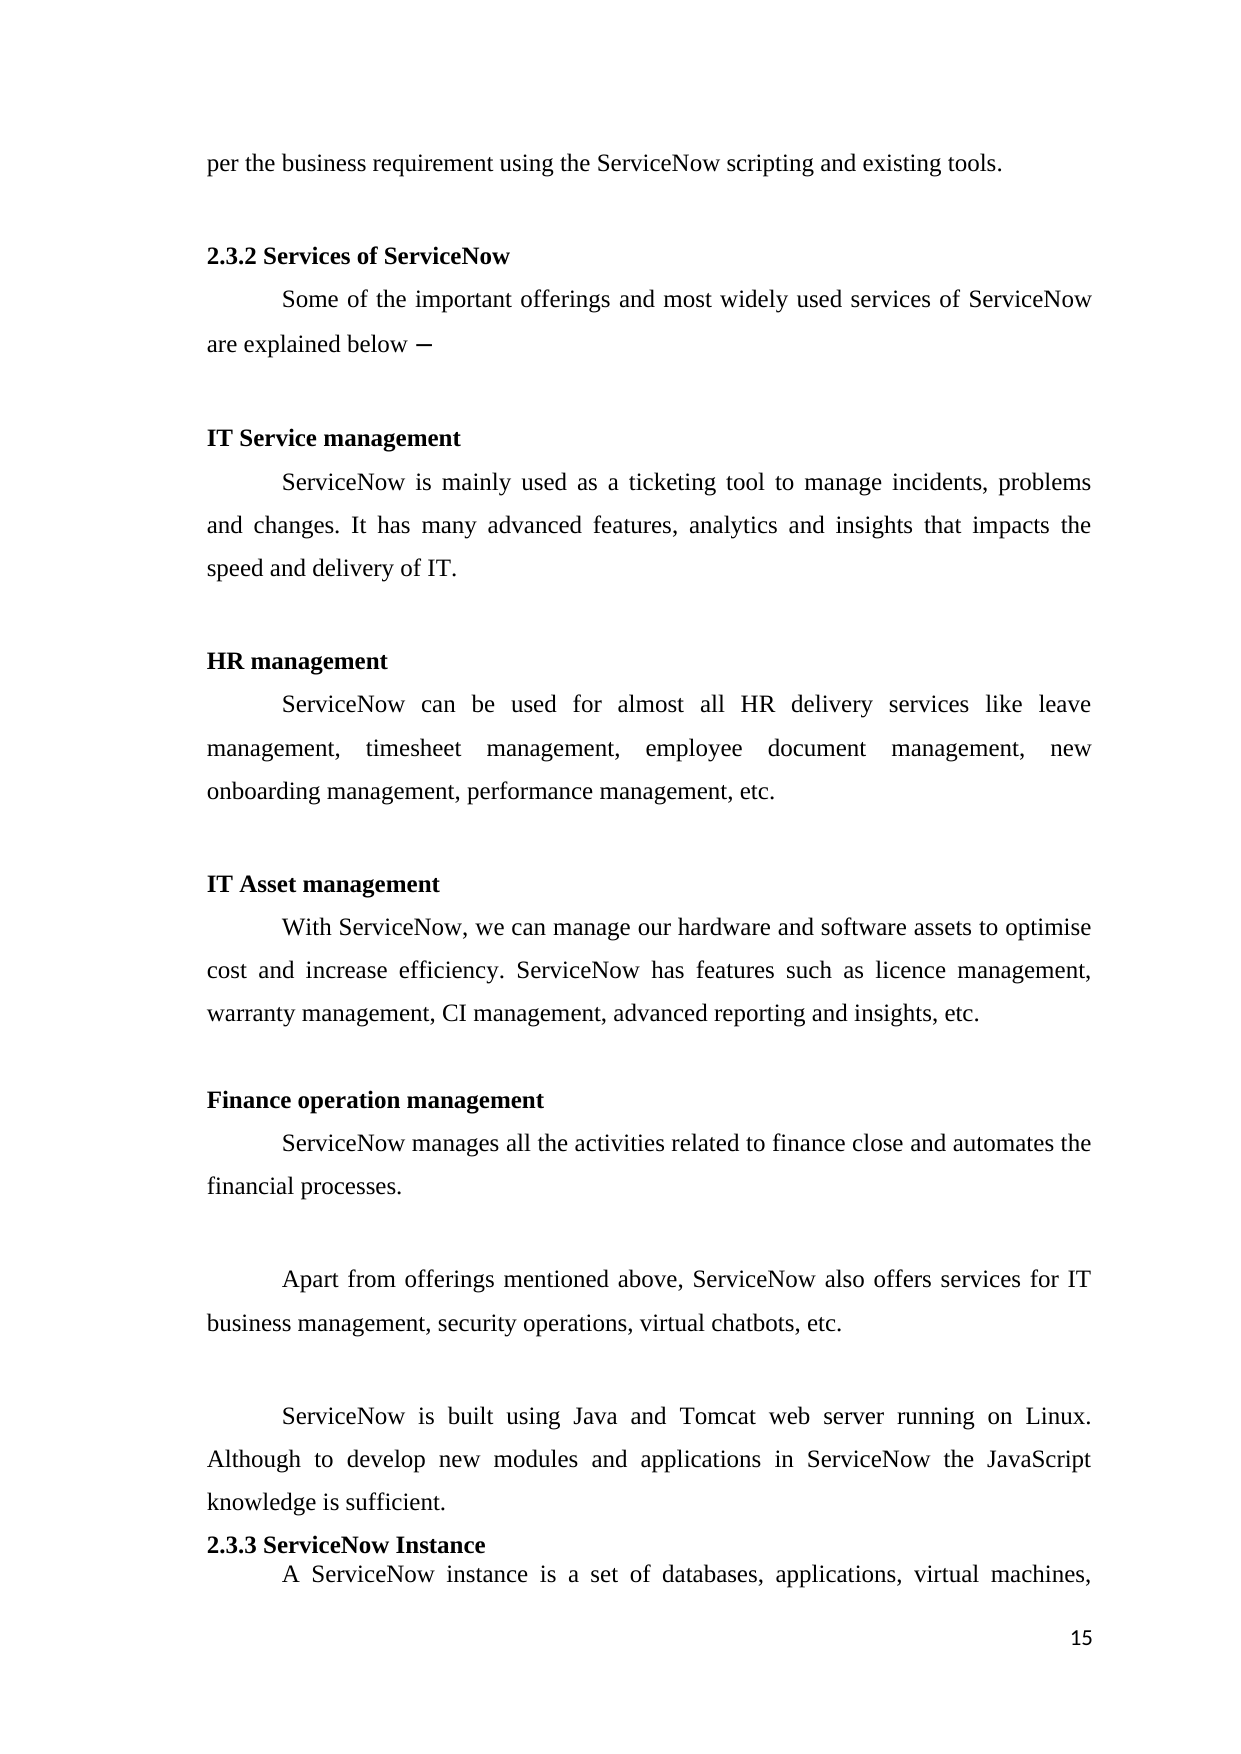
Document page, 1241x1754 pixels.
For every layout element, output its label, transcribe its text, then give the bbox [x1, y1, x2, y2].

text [207, 1559, 1093, 1588]
text IT Service management [207, 423, 1093, 452]
text 2.3.3 ServiceNow Instance [207, 1530, 1093, 1559]
text IT Asset management [207, 869, 1093, 898]
text ServiceNow can be used for almost all HR delivery services like leave management, timesheet management, employee document management, new onboarding management, performance management, etc. [207, 689, 1093, 804]
text With ServiceNow, we can manage our hardware and software assets to optimise cost and increase efficiency. ServiceNow has features such as licence management, warranty management, CI management, advanced reporting and insights, etc. [207, 912, 1093, 1027]
text Some of the important offerings and most widely used services of ServiceNow are explained below − [207, 284, 1093, 358]
text ServiceNow is built using Java and Tomcat web server running on Linux. Although to develop new modules and applications in ServiceNow the JavaScript knowledge is sufficient. [207, 1401, 1093, 1516]
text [207, 148, 1093, 176]
text ServiceNow is mainly used as a ticketing tool to manage incidents, problems and changes. It has many advanced features, analytics and insights that impacts the speed and delivery of IT. [207, 467, 1093, 582]
text HR management [207, 646, 1093, 675]
text Apart from offerings mentioned above, ServiceNow also offers services for IT business management, security operations, virtual chatbots, etc. [207, 1264, 1093, 1336]
text Finance operation management [207, 1085, 1093, 1113]
text 2.3.2 Services of ServiceNow [207, 241, 1093, 270]
text ServiceNow manages all the activities related to finance close and automates the financial processes. [207, 1128, 1093, 1200]
